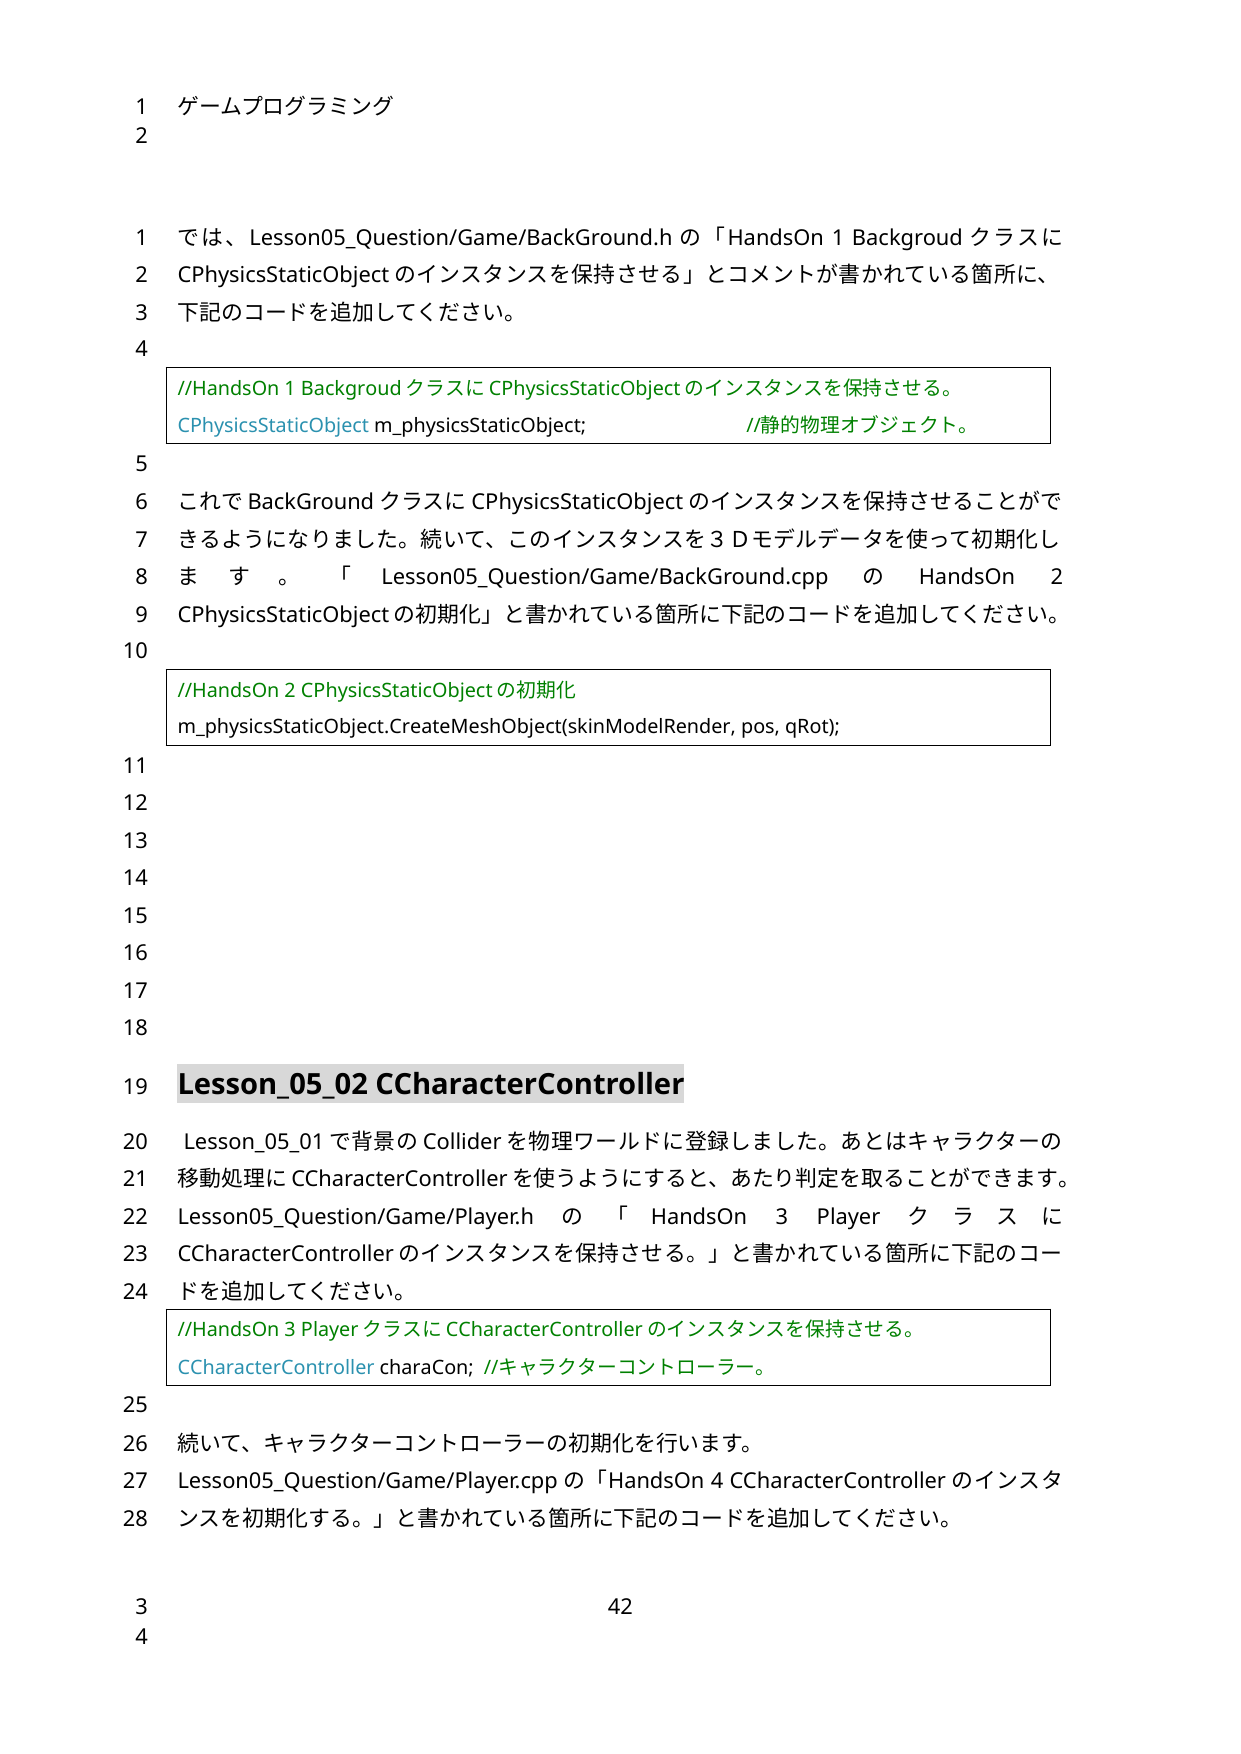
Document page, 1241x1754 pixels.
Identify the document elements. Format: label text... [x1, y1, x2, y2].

subtitle Lesson_05_02 CCharacterController [177, 1046, 1063, 1121]
table_header //HandsOn 1 BackgroudクラスにCPhysicsStaticObjectのインスタンスを保持させる。 CPhysicsStaticObject m_physicsStaticObject; //静的物理オブジェクト。 [167, 368, 1050, 443]
text これでBackGroundクラスにCPhysicsStaticObjectのインスタンスを保持させることができるようになりました。続いて、このインスタンスを３Ｄモデルデータを使って初期化します。「Lesson05_Question/Game/BackGround.cppのHandsOn 2 CPhysicsStaticObjectの初期化」と書かれている箇所に下記のコードを追加してください。 [177, 481, 1063, 631]
text 続いて、キャラクターコントローラーの初期化を行います。 [177, 1423, 1063, 1461]
text Lesson05_Question/Game/Player.cppの「HandsOn 4 CCharacterControllerのインスタンスを初期化する。」と書かれている箇所に下記のコードを追加してください。 [177, 1461, 1063, 1536]
table_header //HandsOn 2 CPhysicsStaticObjectの初期化 m_physicsStaticObject.CreateMeshObject(skinModelRender, pos, qRot); [167, 670, 1050, 745]
text では、Lesson05_Question/Game/BackGround.hの「HandsOn 1 BackgroudクラスにCPhysicsStaticObjectのインスタンスを保持させる」とコメントが書かれている箇所に、下記のコードを追加してください。 [177, 217, 1063, 329]
text Lesson05_Question/Game/Player.hの「HandsOn 3 PlayerクラスにCCharacterControllerのインスタンスを保持させる。」と書かれている箇所に下記のコードを追加してください。 [177, 1196, 1063, 1308]
table_header //HandsOn 3 PlayerクラスにCCharacterControllerのインスタンスを保持させる。 CCharacterController charaCon; //キャラクターコントローラー。 [167, 1310, 1050, 1384]
text Lesson_05_01で背景のColliderを物理ワールドに登録しました。あとはキャラクターの移動処理にCCharacterControllerを使うようにすると、あたり判定を取ることができます。 [177, 1121, 1063, 1196]
